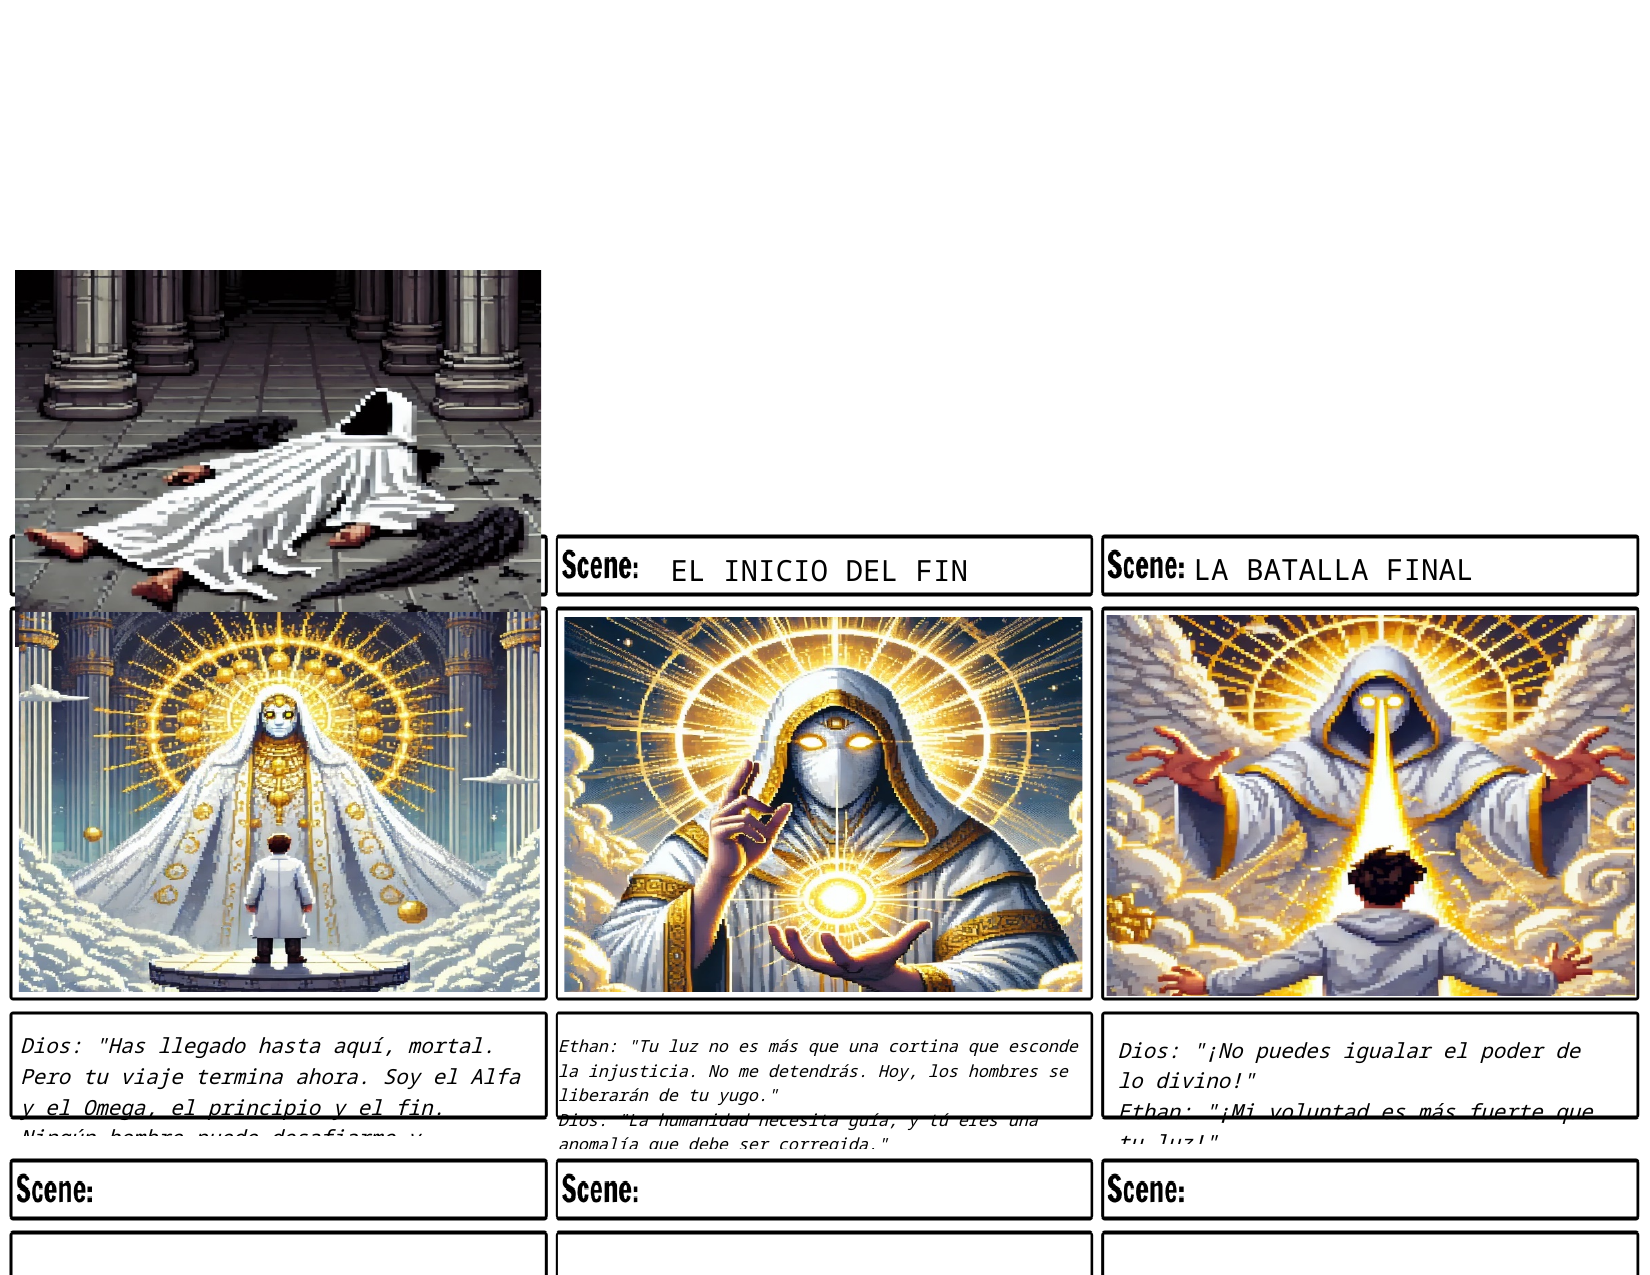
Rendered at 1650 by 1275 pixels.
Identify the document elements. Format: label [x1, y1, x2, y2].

picture [0, 270, 1648, 1275]
